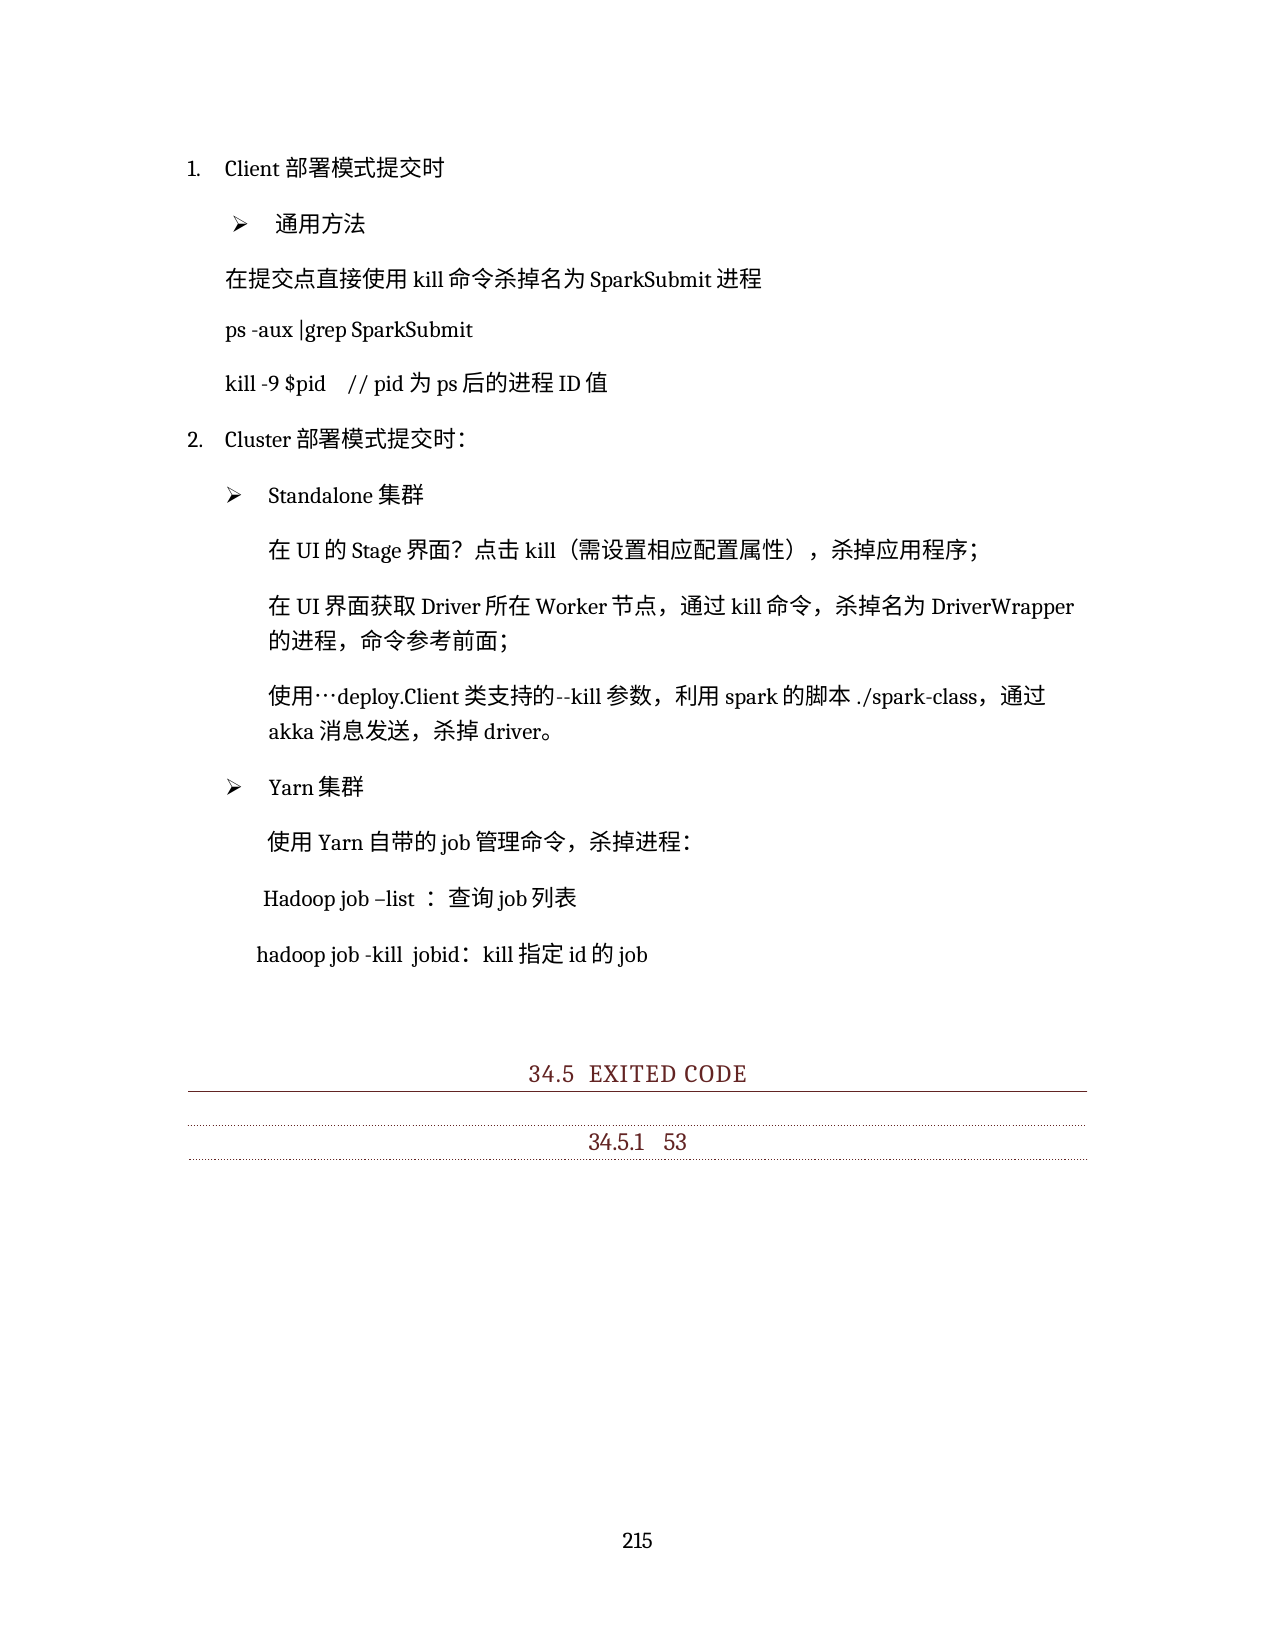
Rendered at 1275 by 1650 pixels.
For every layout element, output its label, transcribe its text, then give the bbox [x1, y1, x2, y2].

subtitle Exited Code [187, 1060, 1087, 1092]
text 使用…deploy.Client类支持的--kill参数，利用spark的脚本 ./spark-class，通过akka消息发送，杀掉driver。 [269, 678, 1087, 746]
list 通用方法 [231, 206, 1087, 239]
text 在UI界面获取Driver所在Worker节点，通过kill命令，杀掉名为DriverWrapper的进程，命令参考前面； [269, 588, 1087, 656]
text kill -9 $pid // pid 为ps后的进程ID值 [225, 365, 1087, 398]
text 使用Yarn自带的job管理命令，杀掉进程： [187, 824, 1087, 857]
list Standalone 集群 [225, 477, 1087, 510]
text 在提交点直接使用kill命令杀掉名为SparkSubmit进程 [225, 261, 1087, 294]
text 在UI的Stage界面？点击kill（需设置相应配置属性），杀掉应用程序； [269, 532, 1087, 565]
text Hadoop job –list ：查询job列表 [187, 880, 1087, 913]
list Client 部署模式提交时 [187, 150, 1087, 183]
text ps -aux |grep SparkSubmit [225, 317, 1087, 343]
list Cluster部署模式提交时： [187, 421, 1087, 454]
subtitle 53 [187, 1125, 1087, 1160]
list Yarn集群 [225, 769, 1087, 802]
text hadoop job -kill jobid：kill指定id的job [187, 936, 1087, 969]
